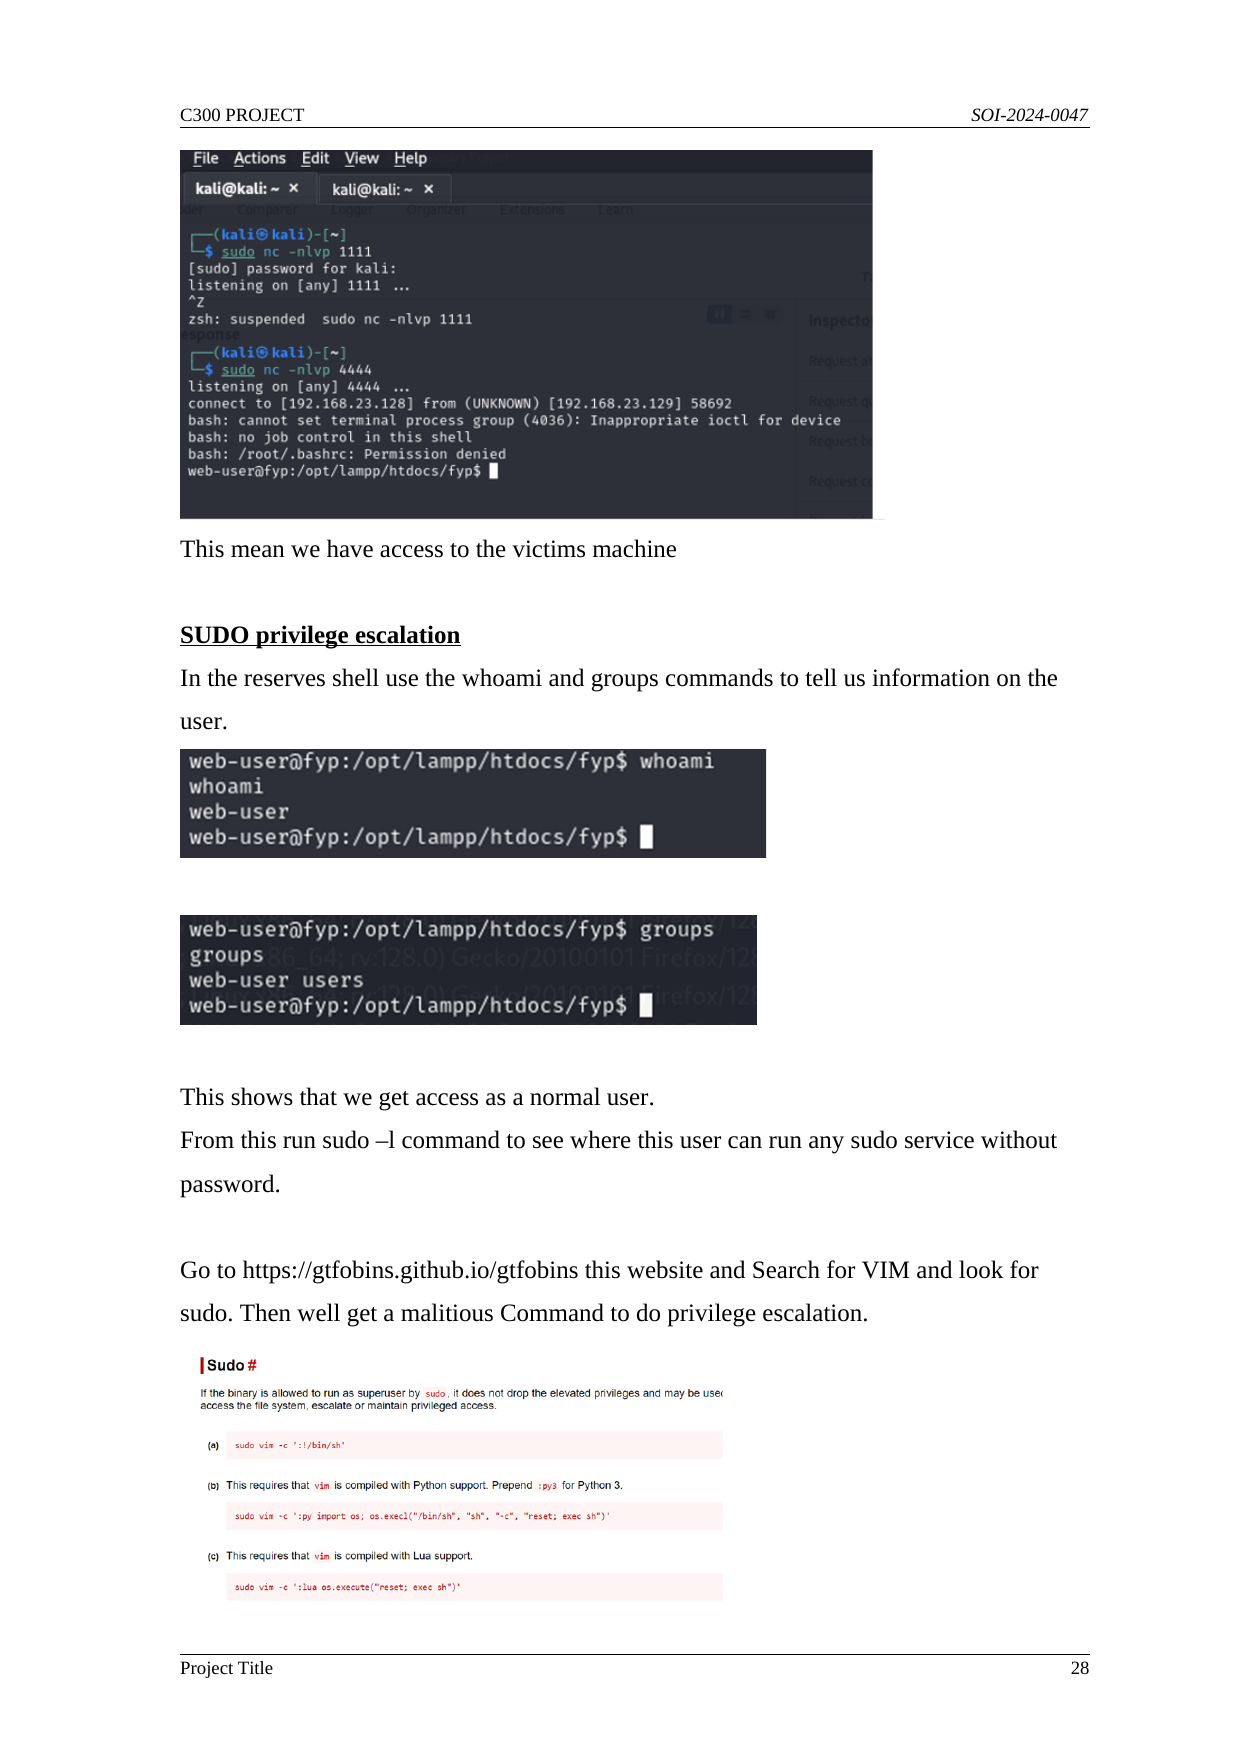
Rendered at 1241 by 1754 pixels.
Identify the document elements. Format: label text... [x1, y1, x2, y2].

picture [180, 1341, 723, 1613]
text From this run sudo –l command to see where this user can run any sudo service without password. [180, 1126, 1090, 1197]
picture [180, 150, 885, 520]
picture [180, 749, 767, 858]
picture [180, 915, 757, 1025]
text In the reserves shell use the whoami and groups commands to tell us information on the user. [180, 663, 1090, 735]
text This mean we have access to the victims machine [180, 534, 1090, 562]
text Go to https://gtfobins.github.io/gtfobins this website and Search for VIM and look for sudo. Then well get a malitious Command to do privilege escalation. [180, 1255, 1090, 1327]
text SUDO privilege escalation [180, 620, 1090, 649]
text This shows that we get access as a normal user. [180, 1082, 1090, 1111]
